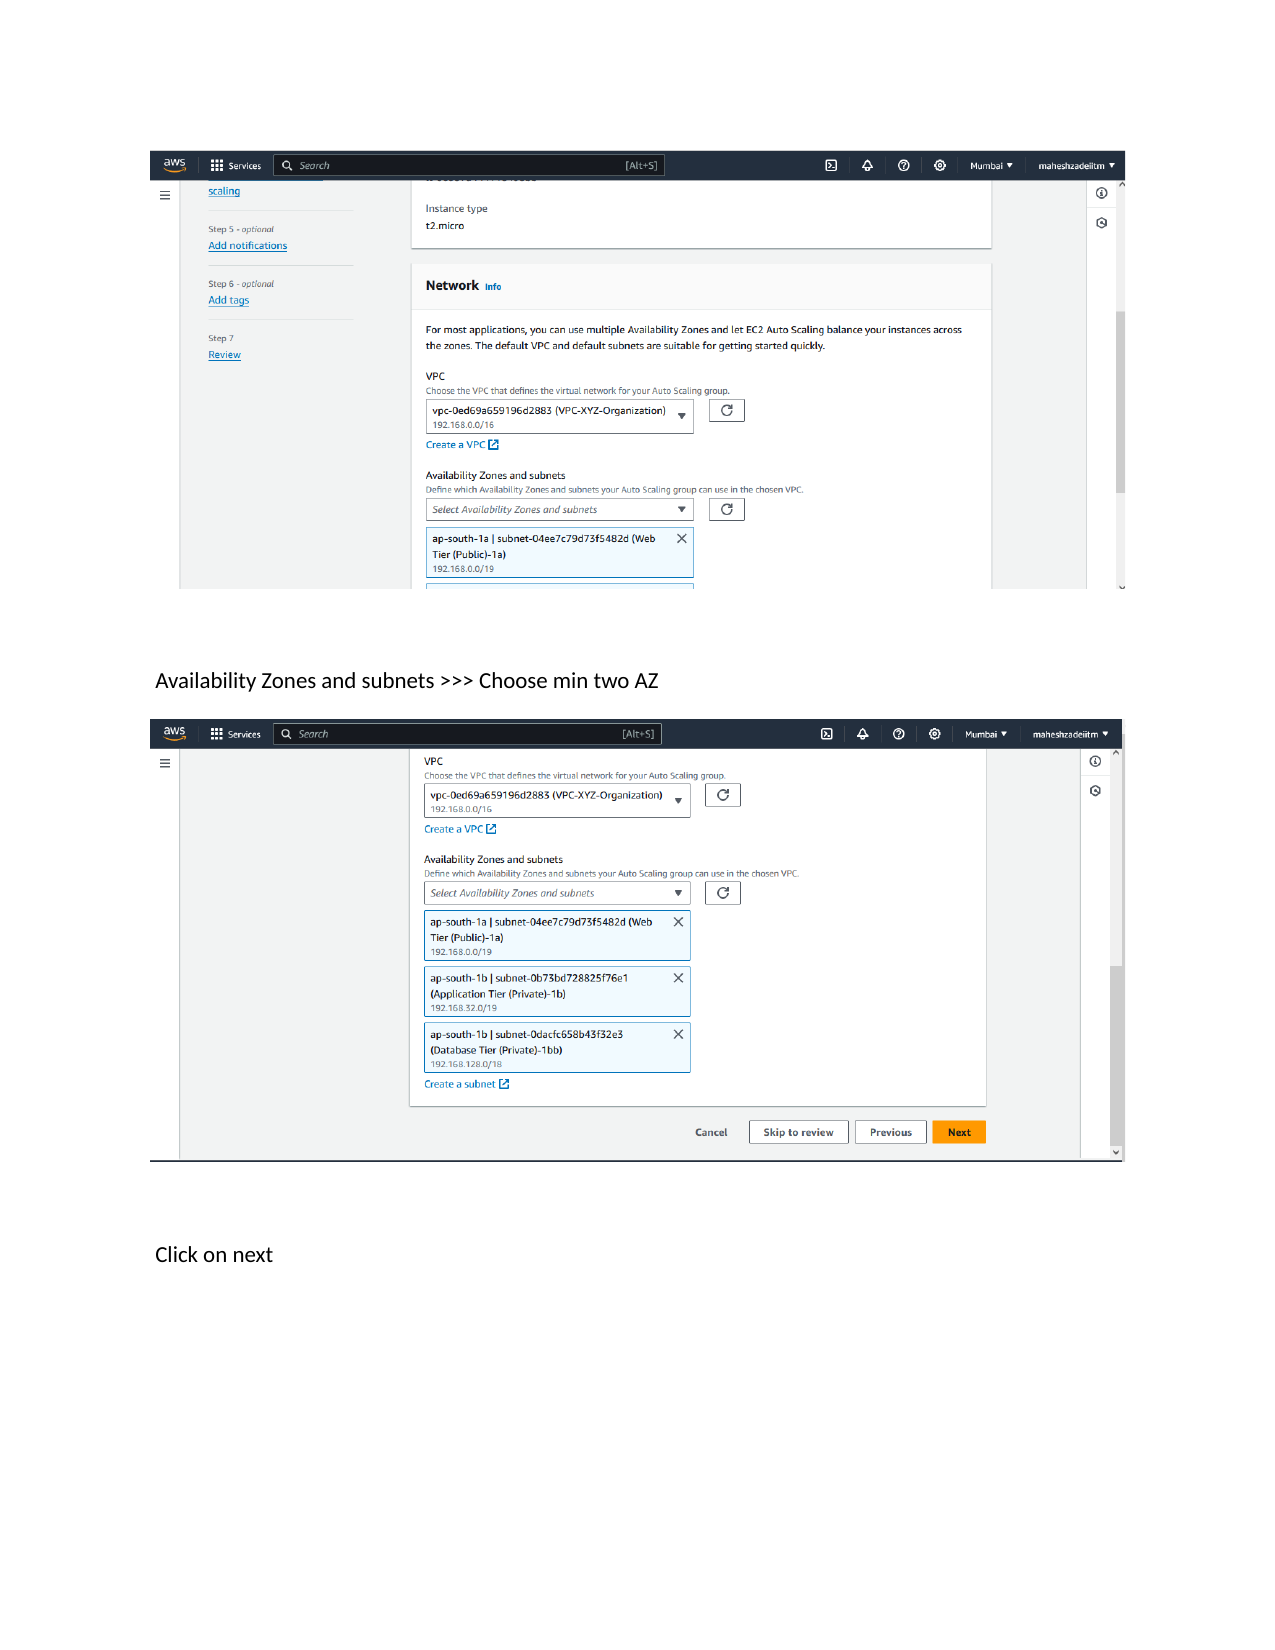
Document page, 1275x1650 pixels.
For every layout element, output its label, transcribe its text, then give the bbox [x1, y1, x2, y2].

text Click on next [150, 1240, 1125, 1268]
picture [150, 150, 1125, 589]
text Availability Zones and subnets >>> Choose min two AZ [150, 666, 1125, 694]
picture [150, 719, 1125, 1162]
